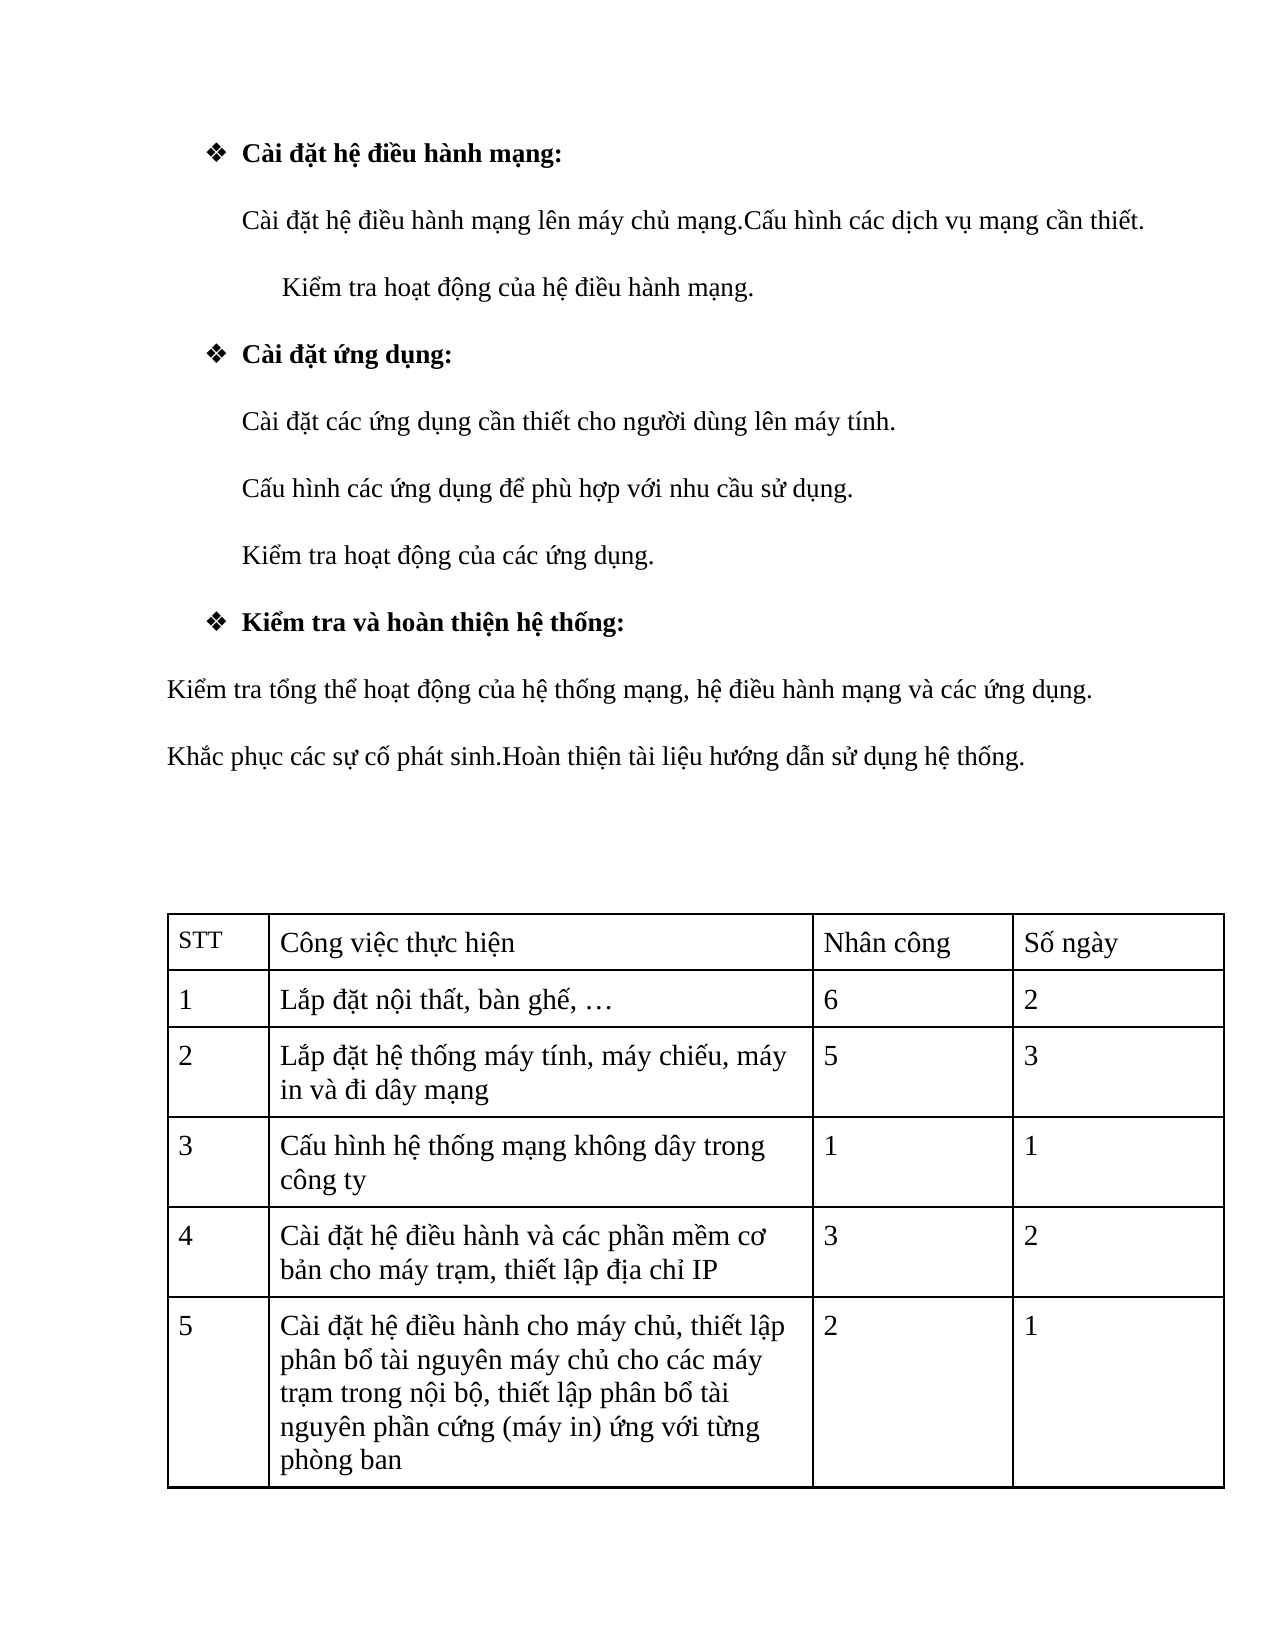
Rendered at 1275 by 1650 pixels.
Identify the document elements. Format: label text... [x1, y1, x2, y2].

text Kiểm tra tổng thể hoạt động của hệ thống mạng, hệ điều hành mạng và các ứng dụng. [167, 673, 1227, 704]
text Khắc phục các sự cố phát sinh.Hoàn thiện tài liệu hướng dẫn sử dụng hệ thống. [167, 740, 1227, 771]
text Cài đặt các ứng dụng cần thiết cho người dùng lên máy tính. [242, 405, 1227, 437]
list Cài đặt ứng dụng: [204, 338, 1227, 369]
text Kiểm tra hoạt động của hệ điều hành mạng. [167, 271, 1227, 303]
list Cài đặt hệ điều hành mạng: [204, 137, 1227, 169]
text Cấu hình các ứng dụng để phù hợp với nhu cầu sử dụng. [242, 472, 1227, 503]
list Kiểm tra và hoàn thiện hệ thống: [204, 606, 1227, 637]
text Kiểm tra hoạt động của các ứng dụng. [242, 539, 1227, 571]
text Cài đặt hệ điều hành mạng lên máy chủ mạng.Cấu hình các dịch vụ mạng cần thiết. [242, 204, 1227, 236]
